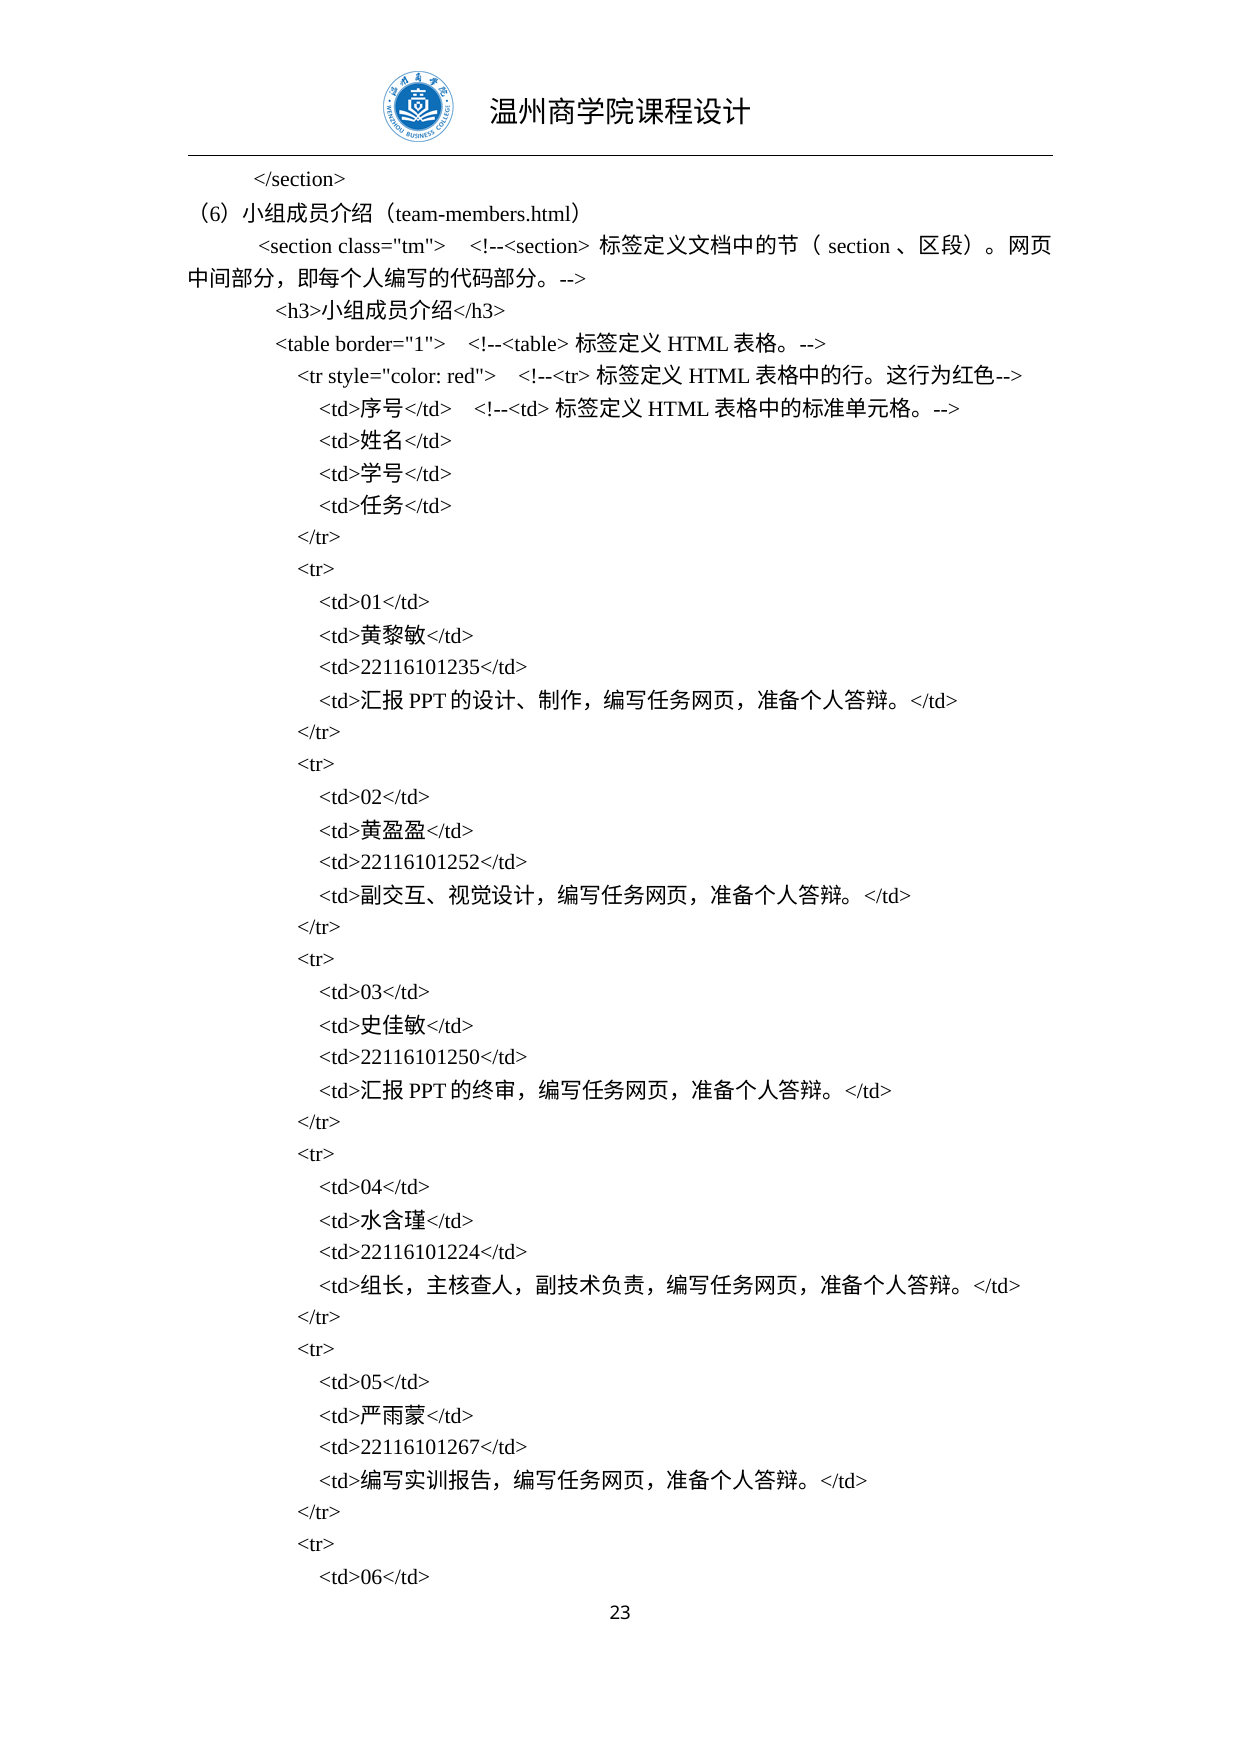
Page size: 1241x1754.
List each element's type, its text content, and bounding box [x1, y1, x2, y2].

text <tr> [187, 1528, 1053, 1560]
text <td>汇报PPT的终审，编写任务网页，准备个人答辩。</td> [187, 1073, 1053, 1105]
text <td>06</td> [187, 1560, 1053, 1593]
text <td>任务</td> [187, 488, 1053, 520]
text <td>学号</td> [187, 455, 1053, 488]
text <table border="1"> <!--<table> 标签定义 HTML 表格。--> [187, 325, 1053, 358]
text <tr> [187, 1138, 1053, 1170]
text <td>编写实训报告，编写任务网页，准备个人答辩。</td> [187, 1463, 1053, 1495]
text <td>黄盈盈</td> [187, 813, 1053, 845]
text </section> [187, 163, 1053, 195]
text <td>22116101267</td> [187, 1430, 1053, 1463]
text <td>副交互、视觉设计，编写任务网页，准备个人答辩。</td> [187, 878, 1053, 910]
picture [379, 68, 457, 145]
text </tr> [187, 1300, 1053, 1333]
text </tr> [187, 910, 1053, 943]
text <tr> [187, 1333, 1053, 1365]
text </tr> [187, 1105, 1053, 1138]
text <tr> [187, 943, 1053, 975]
text <td>05</td> [187, 1365, 1053, 1398]
text <td>黄黎敏</td> [187, 618, 1053, 650]
text </tr> [187, 715, 1053, 748]
text <td>22116101252</td> [187, 845, 1053, 878]
text <td>01</td> [187, 585, 1053, 618]
text <td>22116101250</td> [187, 1040, 1053, 1073]
text <td>汇报PPT的设计、制作，编写任务网页，准备个人答辩。</td> [187, 683, 1053, 715]
text <td>姓名</td> [187, 423, 1053, 455]
text <td>序号</td> <!--<td> 标签定义 HTML 表格中的标准单元格。--> [187, 390, 1053, 423]
text <td>史佳敏</td> [187, 1008, 1053, 1040]
text <h3>小组成员介绍</h3> [187, 293, 1053, 325]
text <td>严雨蒙</td> [187, 1398, 1053, 1430]
text <td>22116101224</td> [187, 1235, 1053, 1268]
text <td>22116101235</td> [187, 650, 1053, 683]
text <td>04</td> [187, 1170, 1053, 1203]
text <td>03</td> [187, 975, 1053, 1008]
text </tr> [187, 520, 1053, 553]
text </tr> [187, 1495, 1053, 1528]
text （6）小组成员介绍（team-members.html） [187, 195, 1053, 228]
text <tr style="color: red"> <!--<tr> 标签定义 HTML 表格中的行。这行为红色--> [187, 358, 1053, 390]
text <td>02</td> [187, 780, 1053, 813]
text <td>水含瑾</td> [187, 1203, 1053, 1235]
text <tr> [187, 748, 1053, 780]
text <section class="tm"> <!--<section> 标签定义文档中的节（ section 、区段）。网页中间部分，即每个人编写的代码部分。--> [187, 228, 1053, 293]
text <tr> [187, 553, 1053, 585]
text <td>组长，主核查人，副技术负责，编写任务网页，准备个人答辩。</td> [187, 1268, 1053, 1300]
